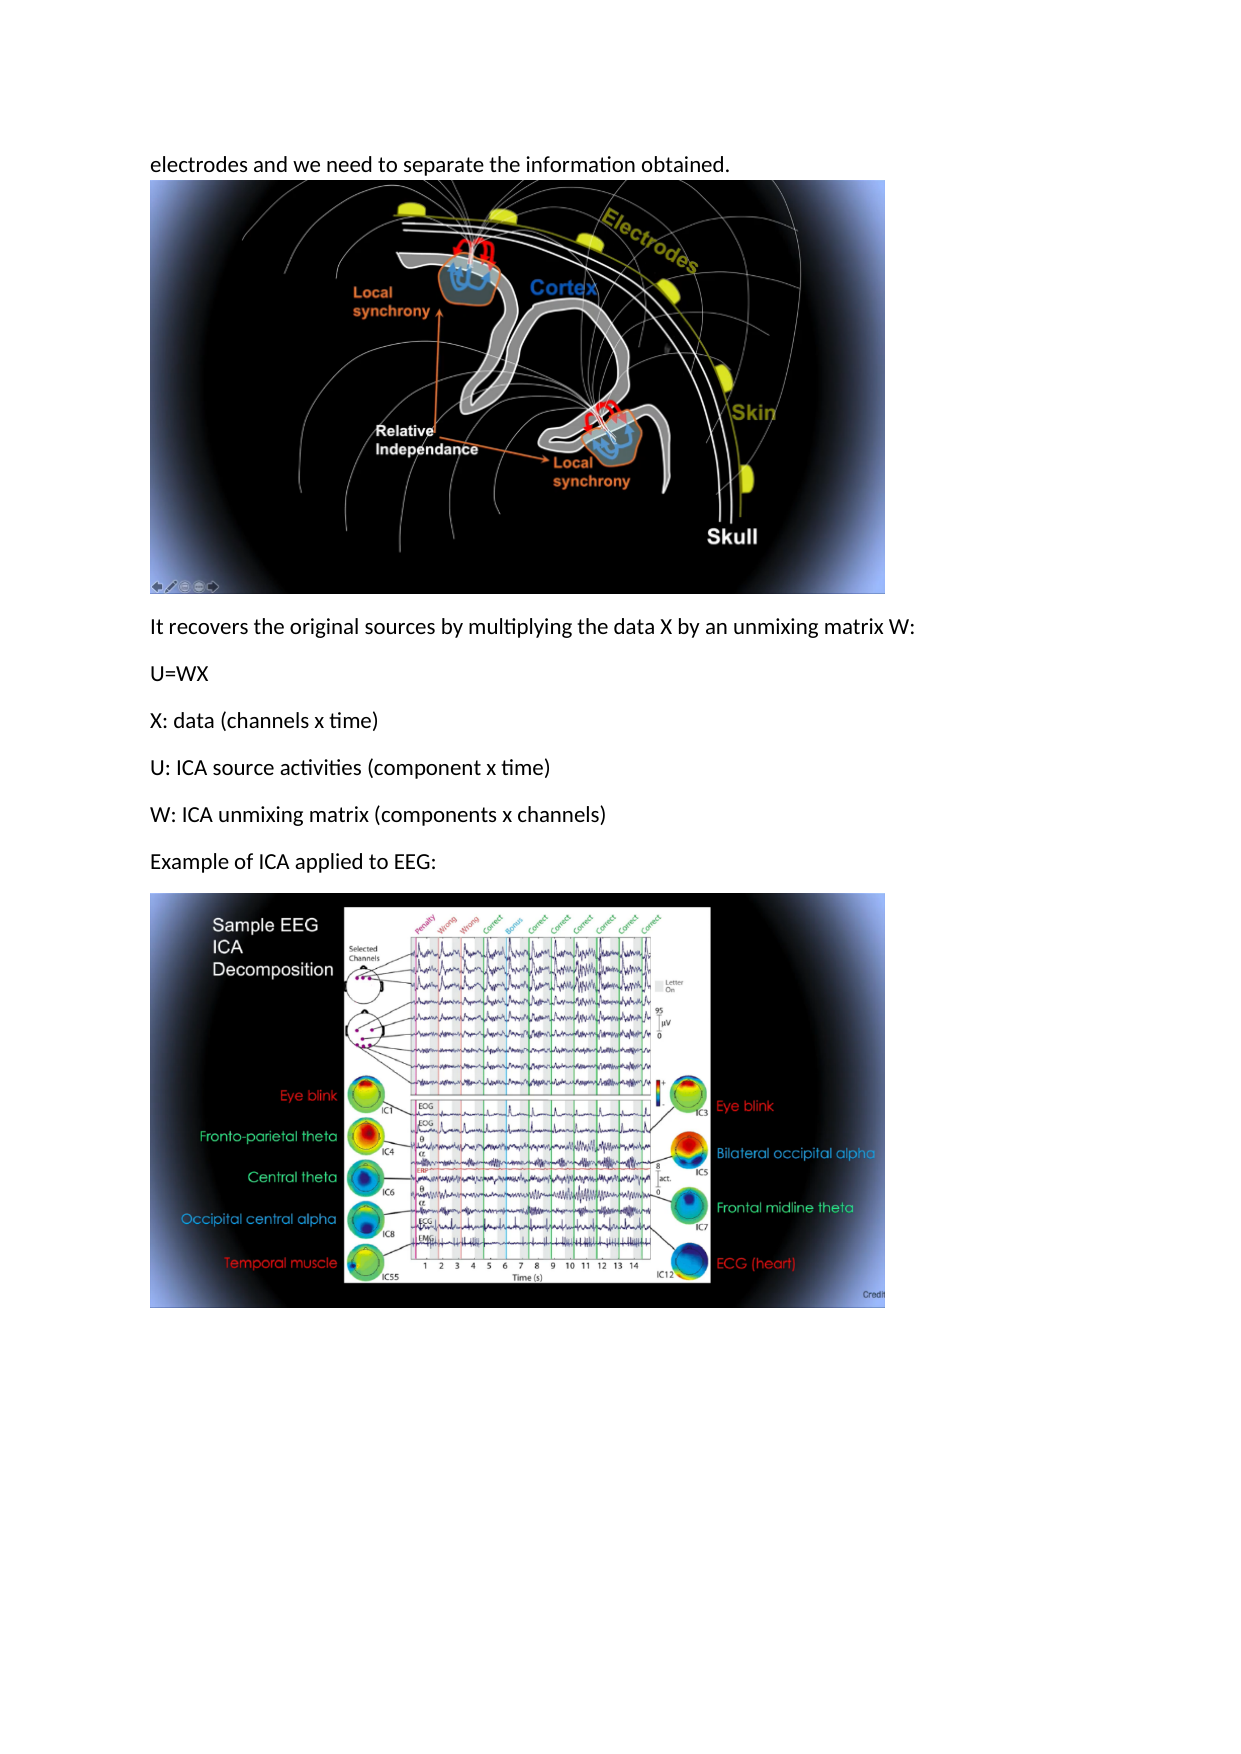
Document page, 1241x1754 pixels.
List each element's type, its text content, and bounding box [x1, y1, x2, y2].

picture [150, 180, 885, 594]
text W: ICA unmixing matrix (components x channels) [150, 800, 1090, 828]
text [150, 150, 1090, 594]
text X: data (channels x time) [150, 706, 1090, 734]
picture [150, 893, 885, 1308]
text U=WX [150, 659, 1090, 687]
text It recovers the original sources by multiplying the data X by an unmixing matrix W: [150, 612, 1090, 641]
text Example of ICA applied to EEG: [150, 847, 1090, 875]
text U: ICA source activities (component x time) [150, 753, 1090, 781]
